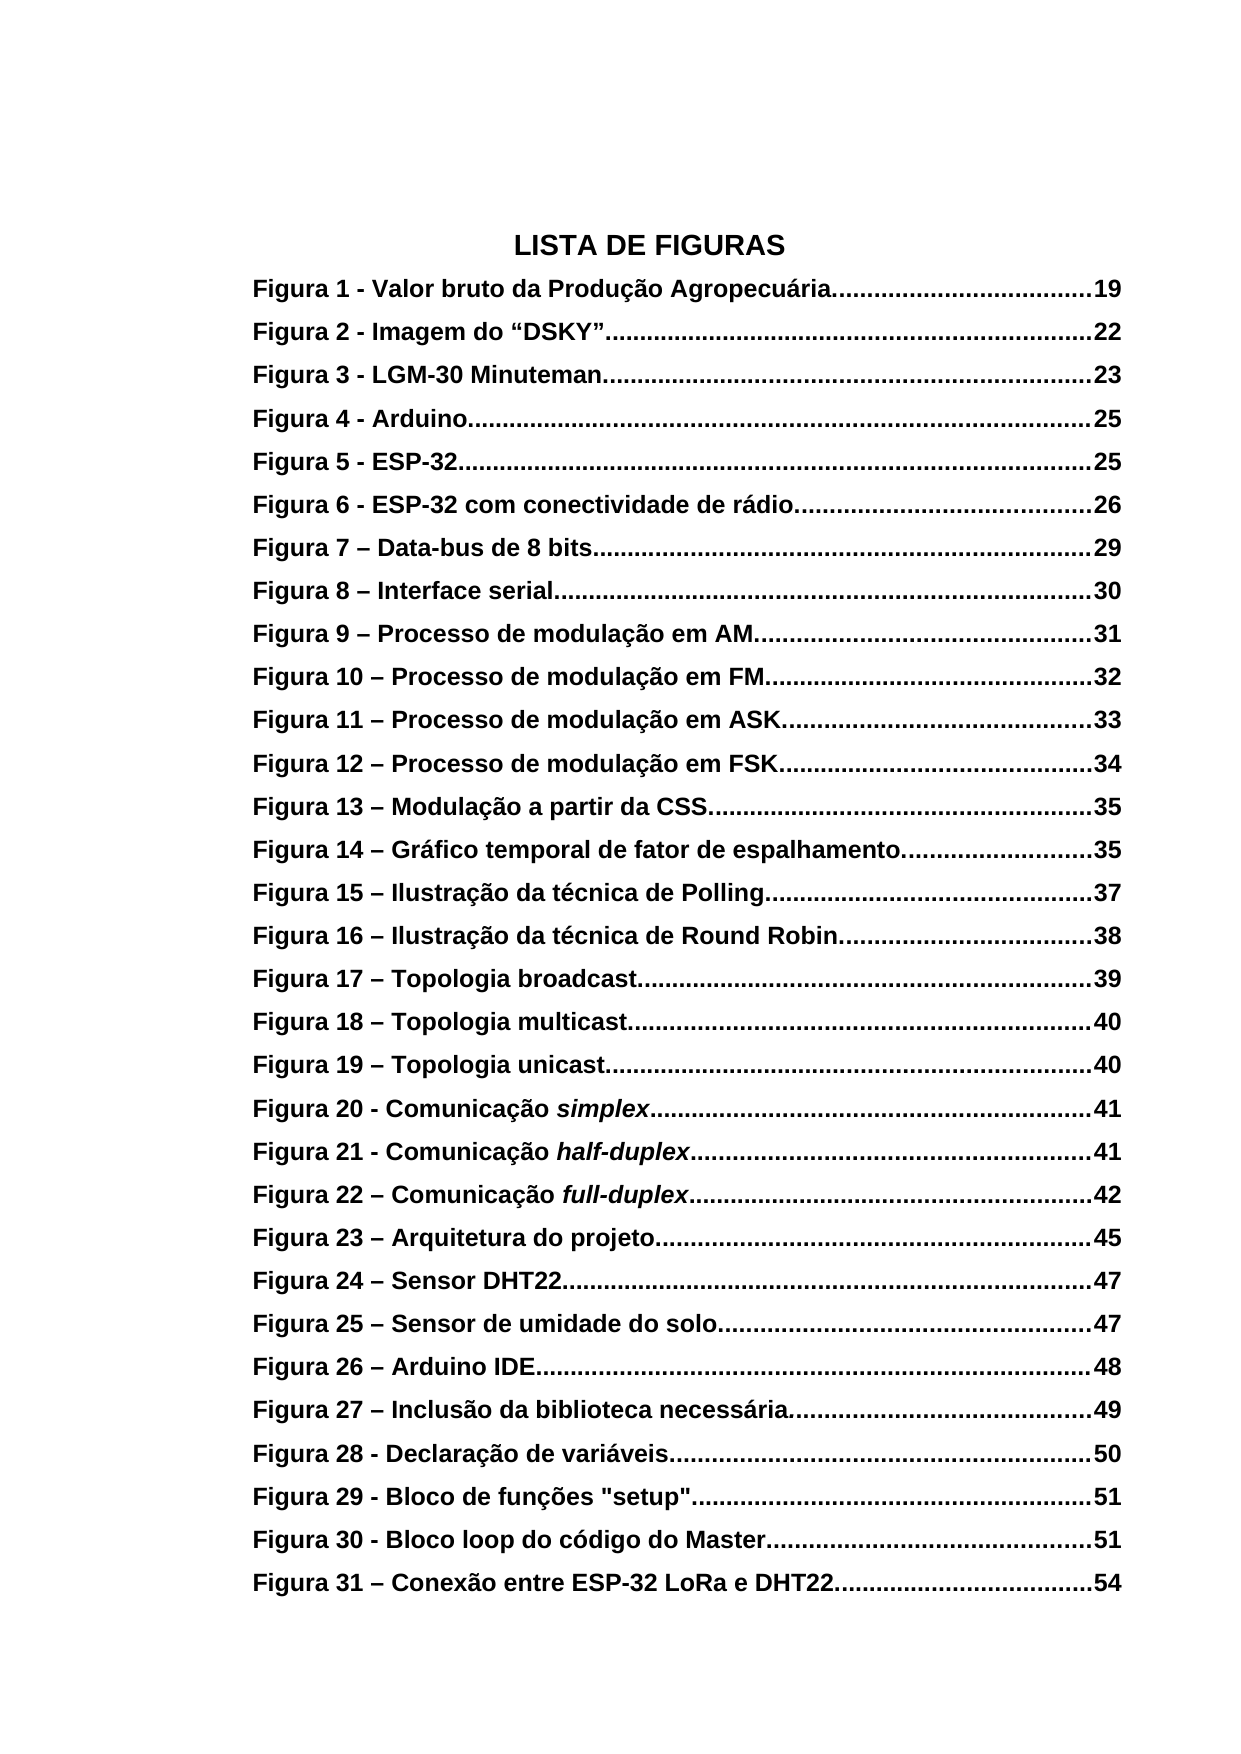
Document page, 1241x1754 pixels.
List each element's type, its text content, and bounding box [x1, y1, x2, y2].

text Figura 16 – Ilustração da técnica de Round Robin. 38 [177, 921, 1122, 950]
text Figura 5 - ESP-32. 25 [177, 447, 1122, 475]
text Figura 18 – Topologia multicast. 40 [177, 1007, 1122, 1036]
text Figura 28 - Declaração de variáveis. 50 [177, 1438, 1122, 1467]
text Figura 12 – Processo de modulação em FSK. 34 [177, 748, 1122, 777]
text Figura 19 – Topologia unicast. 40 [177, 1050, 1122, 1079]
text Figura 21 - Comunicação half-duplex. 41 [177, 1137, 1122, 1165]
text Figura 9 – Processo de modulação em AM. 31 [177, 619, 1122, 648]
text Figura 26 – Arduino IDE. 48 [177, 1352, 1122, 1381]
text Figura 31 – Conexão entre ESP-32 LoRa e DHT22. 54 [177, 1568, 1122, 1597]
text Figura 29 - Bloco de funções "setup". 51 [177, 1482, 1122, 1510]
text Figura 30 - Bloco loop do código do Master. 51 [177, 1525, 1122, 1553]
text Figura 4 - Arduino. 25 [177, 403, 1122, 432]
text Figura 22 – Comunicação full-duplex. 42 [177, 1180, 1122, 1208]
text Figura 25 – Sensor de umidade do solo. 47 [177, 1309, 1122, 1338]
text Figura 7 – Data-bus de 8 bits. 29 [177, 533, 1122, 562]
text Figura 1 - Valor bruto da Produção Agropecuária. 19 [177, 274, 1122, 303]
text Figura 20 - Comunicação simplex. 41 [177, 1093, 1122, 1122]
text Figura 2 - Imagem do “DSKY”. 22 [177, 317, 1122, 346]
text Figura 6 - ESP-32 com conectividade de rádio. 26 [177, 490, 1122, 518]
text Figura 17 – Topologia broadcast. 39 [177, 964, 1122, 993]
text Figura 15 – Ilustração da técnica de Polling. 37 [177, 878, 1122, 907]
text Figura 13 – Modulação a partir da CSS. 35 [177, 792, 1122, 820]
text Figura 27 – Inclusão da biblioteca necessária. 49 [177, 1395, 1122, 1424]
text Figura 8 – Interface serial. 30 [177, 576, 1122, 605]
text Figura 24 – Sensor DHT22. 47 [177, 1266, 1122, 1295]
text Figura 3 - LGM-30 Minuteman. 23 [177, 360, 1122, 389]
text Figura 11 – Processo de modulação em ASK. 33 [177, 705, 1122, 734]
text Figura 14 – Gráfico temporal de fator de espalhamento. 35 [177, 835, 1122, 863]
text lista de figuras [177, 228, 1122, 262]
text Figura 10 – Processo de modulação em FM. 32 [177, 662, 1122, 691]
text Figura 23 – Arquitetura do projeto. 45 [177, 1223, 1122, 1252]
